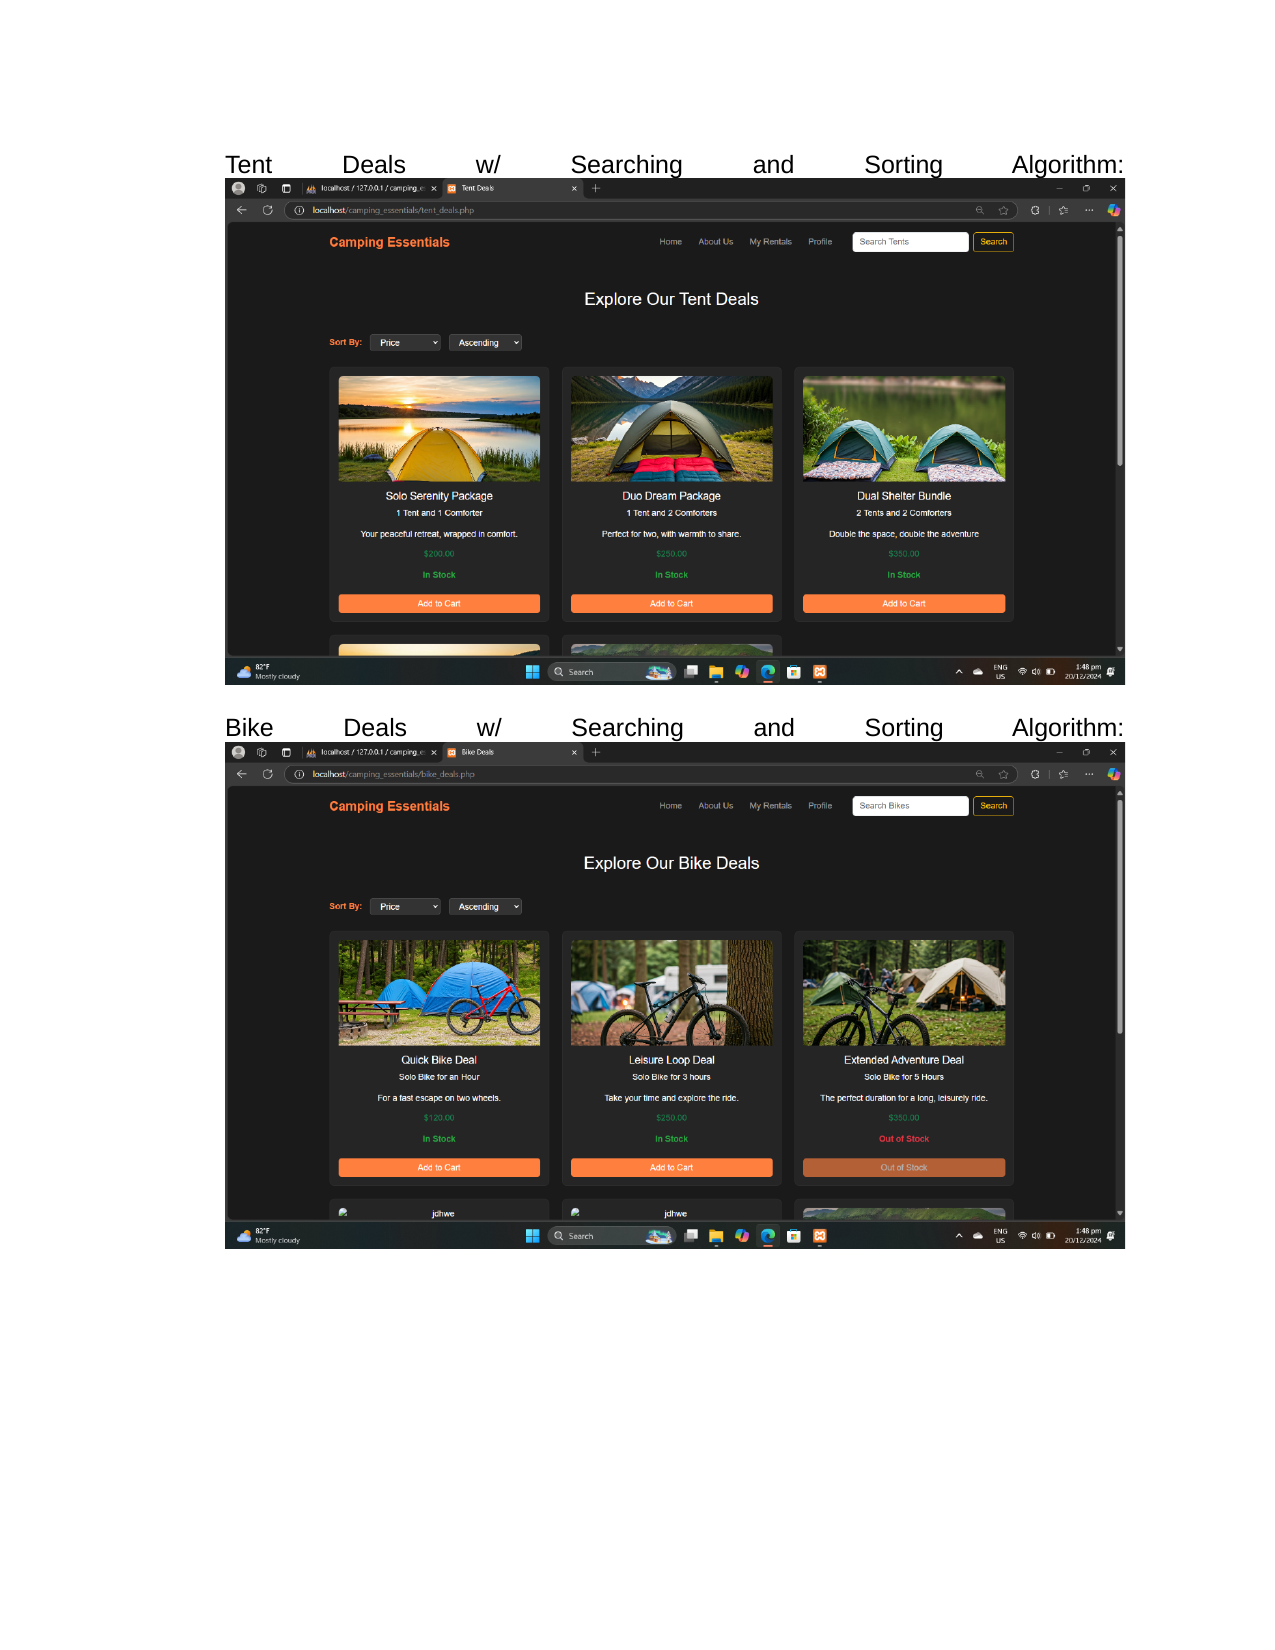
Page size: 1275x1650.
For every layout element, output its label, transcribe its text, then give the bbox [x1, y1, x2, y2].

picture [225, 178, 1125, 685]
picture [225, 742, 1125, 1249]
text Bike Deals w/ Searching and Sorting Algorithm: [225, 713, 1125, 742]
text Tent Deals w/ Searching and Sorting Algorithm: [225, 150, 1125, 178]
